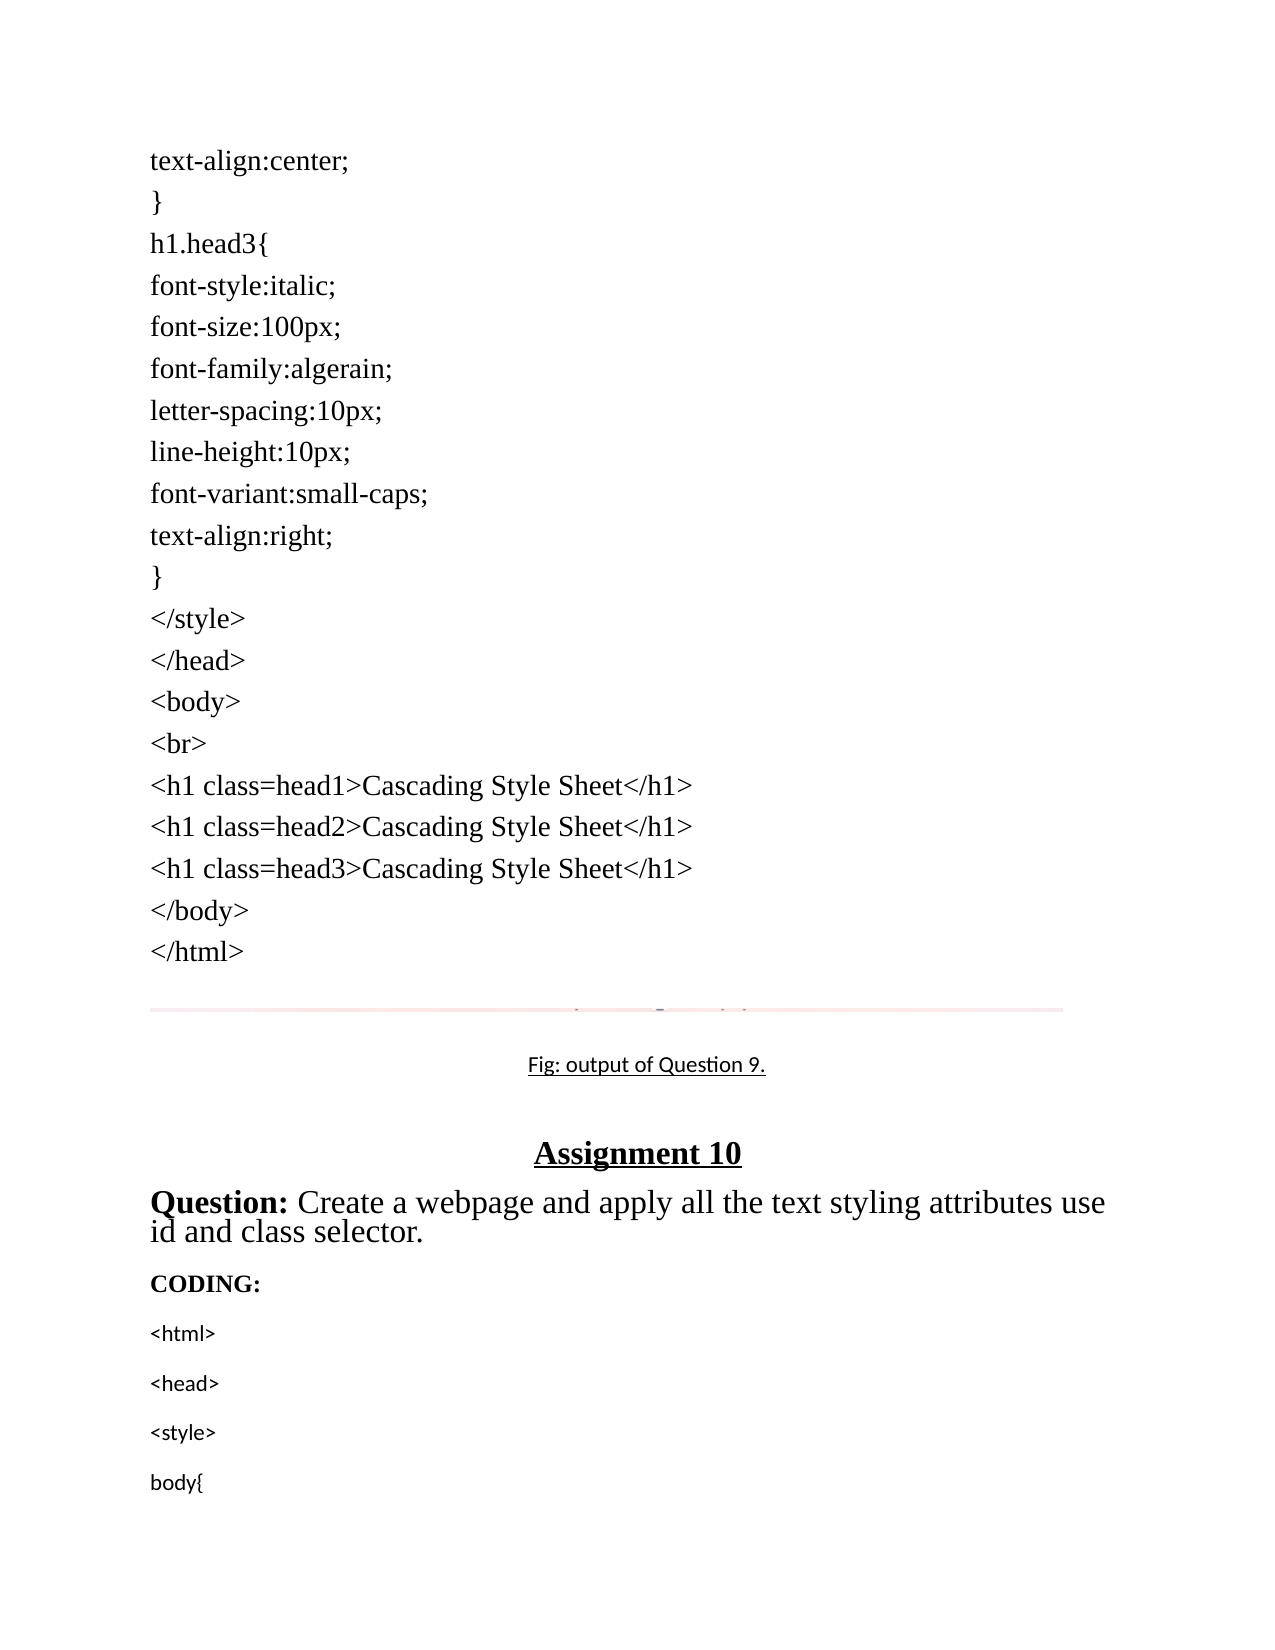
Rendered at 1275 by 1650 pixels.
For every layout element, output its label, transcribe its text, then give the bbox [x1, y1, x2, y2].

text </style> [150, 608, 1125, 633]
text letter-spacing:10px; [150, 400, 1125, 425]
text font-style:italic; [150, 275, 1125, 300]
text <html> [150, 1319, 1125, 1347]
text <h1 class=head1>Cascading Style Sheet</h1> [150, 775, 1125, 800]
text line-height:10px; [150, 442, 1125, 467]
text </body> [150, 900, 1125, 925]
text } [150, 567, 1125, 592]
text font-size:100px; [150, 317, 1125, 342]
text h1.head3{ [150, 233, 1125, 258]
text font-variant:small-caps; [150, 483, 1125, 508]
text Question: Create a webpage and apply all the text styling attributes use id and class selector. [150, 1191, 1125, 1248]
text <style> [150, 1418, 1125, 1447]
text font-family:algerain; [150, 358, 1125, 383]
text body{ [150, 1467, 1125, 1496]
text CODING: [150, 1269, 1125, 1298]
text <body> [150, 692, 1125, 717]
text <h1 class=head2>Cascading Style Sheet</h1> [150, 817, 1125, 842]
text </head> [150, 650, 1125, 675]
text </html> [150, 942, 1125, 967]
text } [150, 192, 1125, 217]
text <h1 class=head3>Cascading Style Sheet</h1> [150, 858, 1125, 883]
text text-align:center; [150, 150, 1125, 175]
text <head> [150, 1368, 1125, 1397]
text <br> [150, 733, 1125, 758]
text text-align:right; [150, 525, 1125, 550]
text Assignment 10 [150, 1141, 1125, 1170]
text Fig: output of Question 9. [169, 1050, 1125, 1079]
